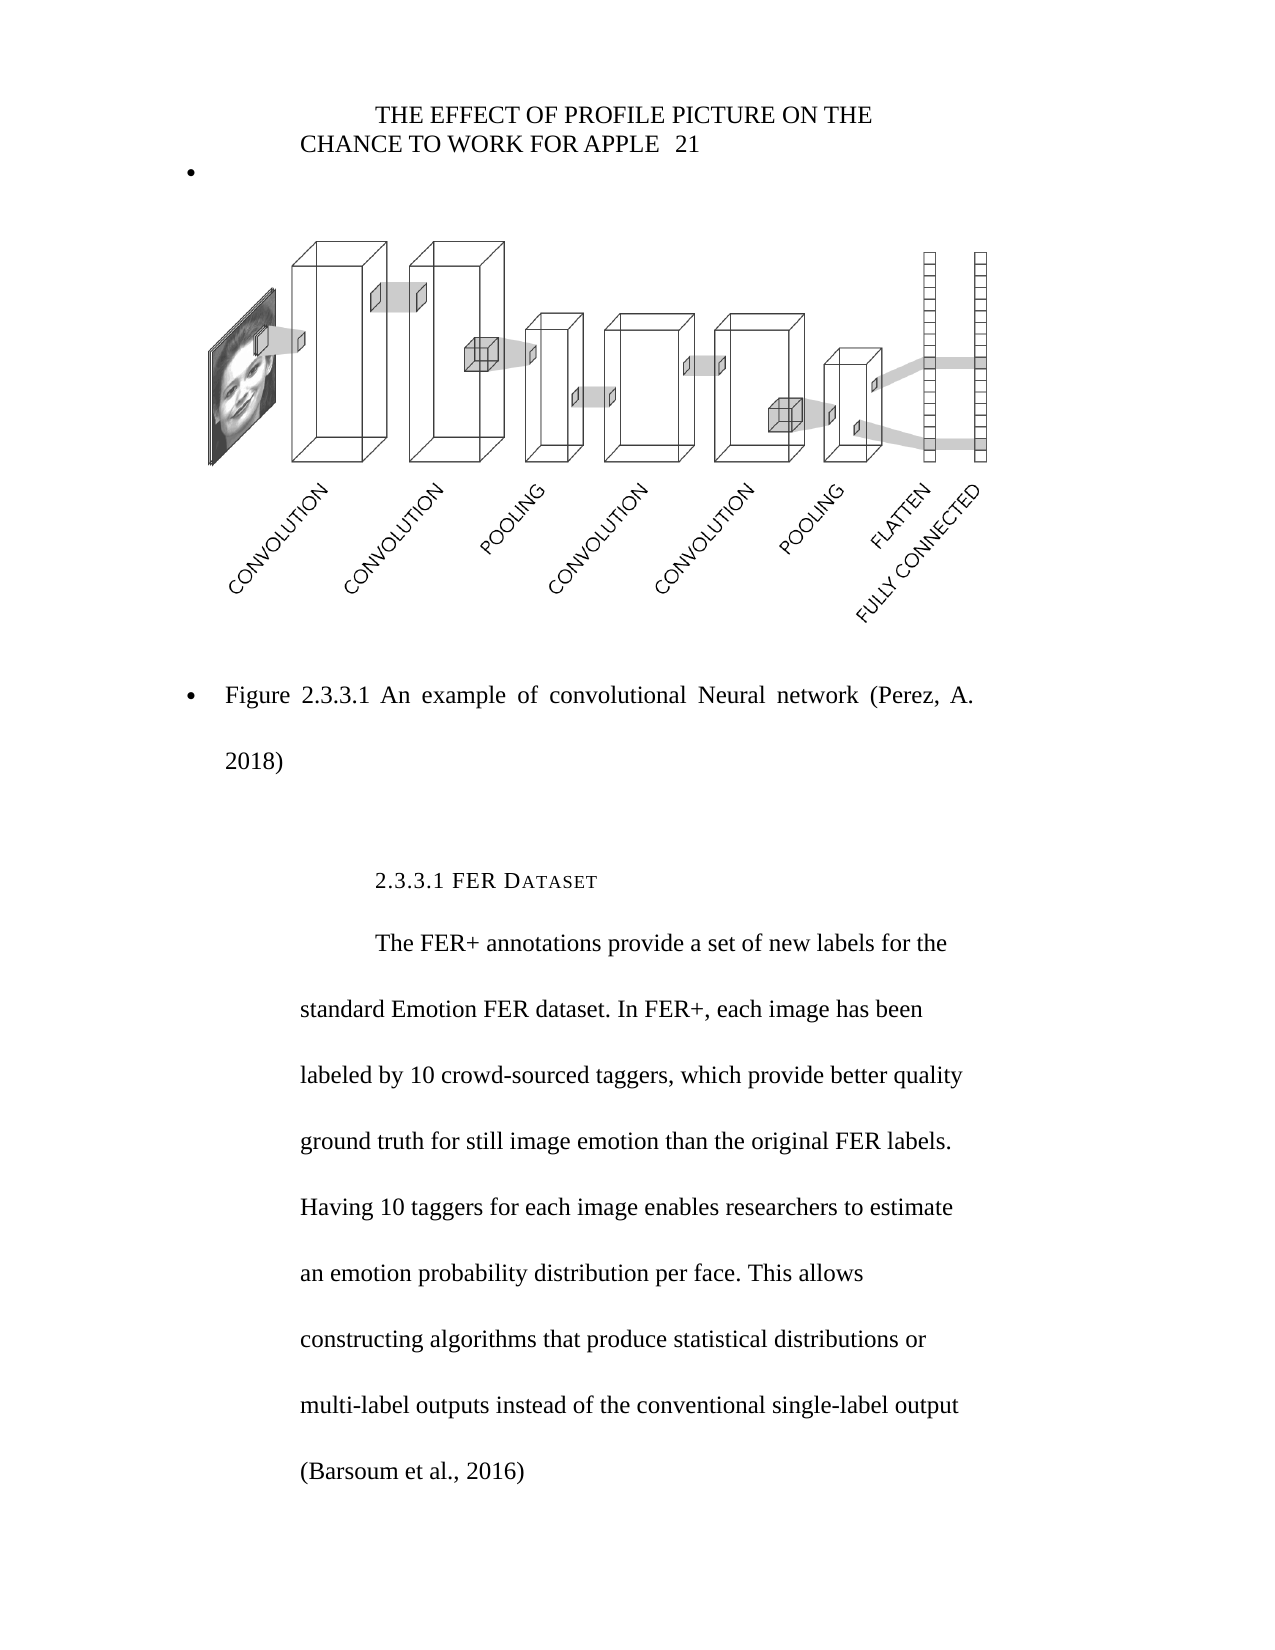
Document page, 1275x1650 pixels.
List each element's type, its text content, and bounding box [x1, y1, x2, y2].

text The FER+ annotations provide a set of new labels for the standard Emotion FER dataset. In FER+, each image has been labeled by 10 crowd-sourced taggers, which provide better quality ground truth for still image emotion than the original FER labels. Having 10 taggers for each image enables researchers to estimate an emotion probability distribution per face. This allows constructing algorithms that produce statistical distributions or multi-label outputs instead of the conventional single-label output (Barsoum et al., 2016) [300, 928, 975, 1485]
list Figure 2.3.3.1 An example of convolutional Neural network (Perez, A. 2018) [187, 680, 975, 775]
picture [187, 223, 1013, 643]
subtitle 2.3.3.1 FER Dataset [300, 867, 975, 894]
